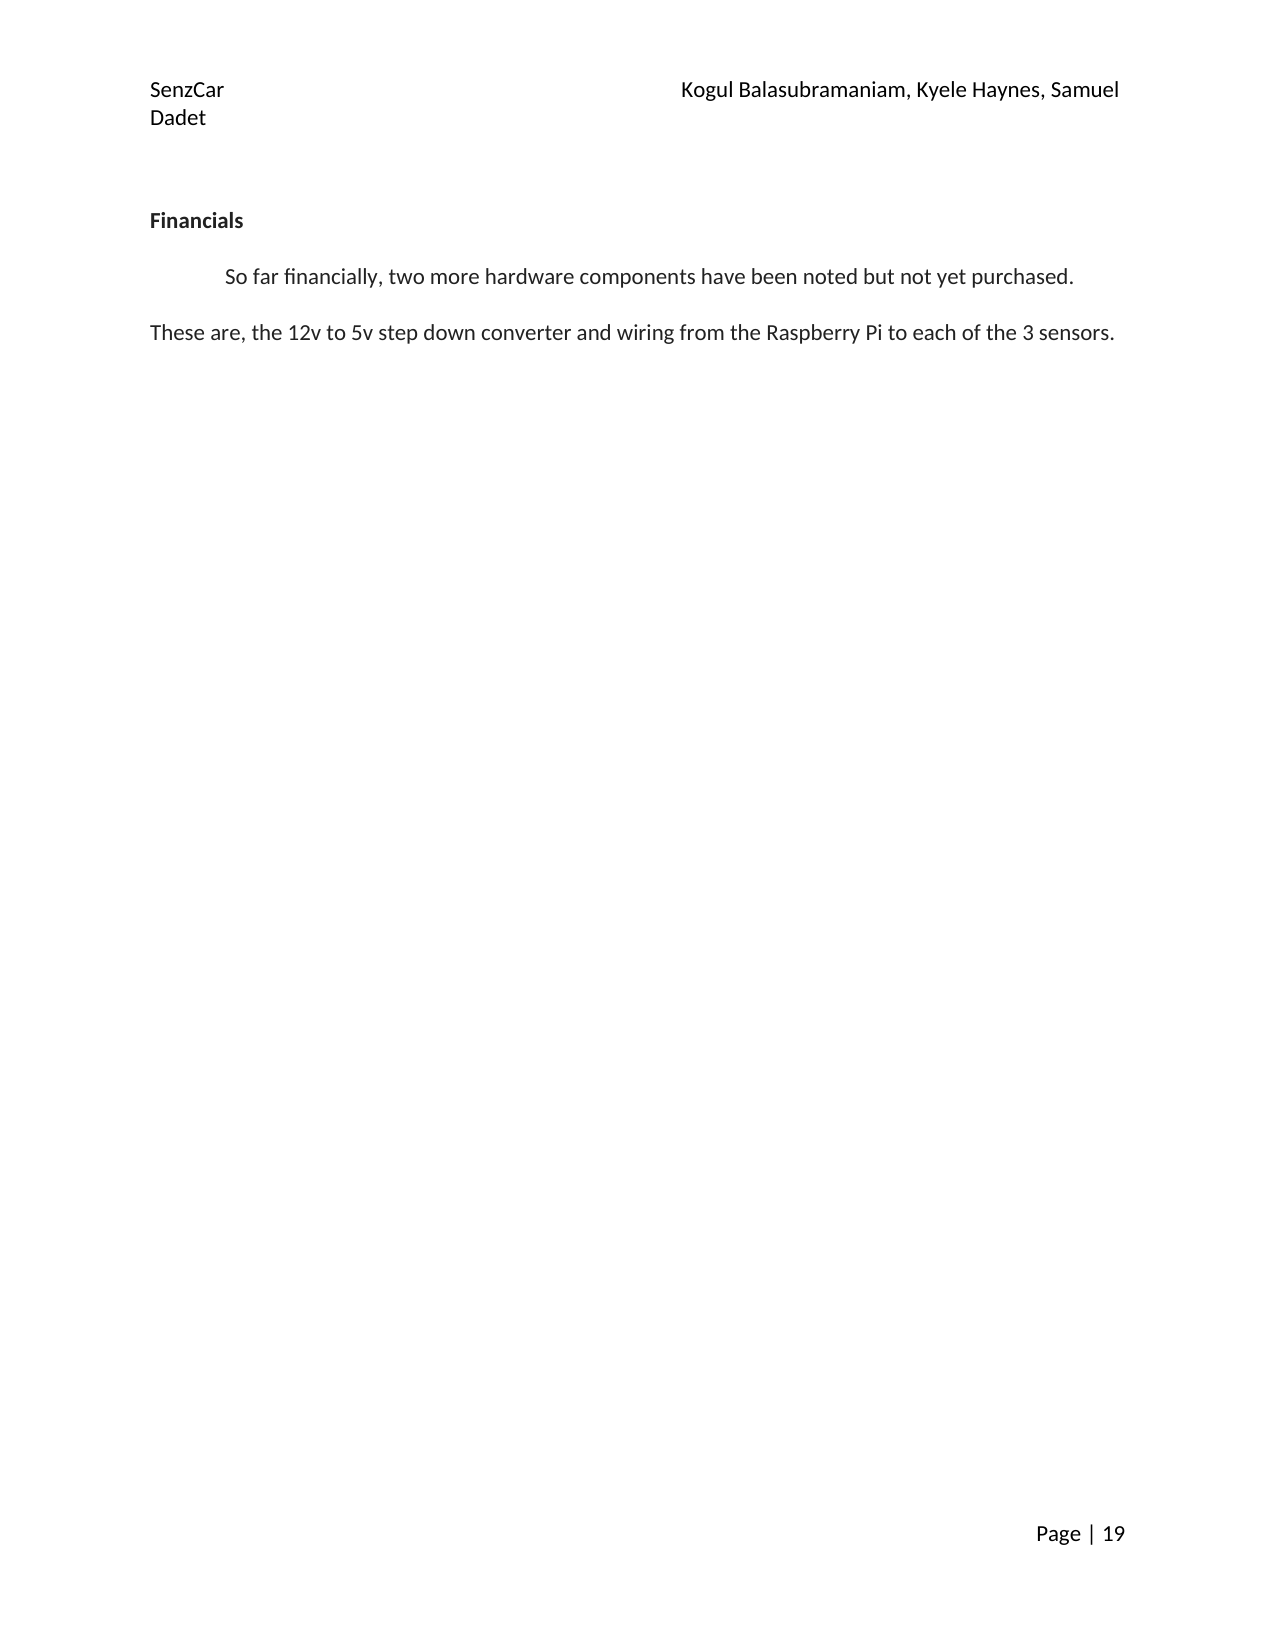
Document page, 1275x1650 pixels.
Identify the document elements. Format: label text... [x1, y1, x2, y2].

text So far financially, two more hardware components have been noted but not yet purchased. These are, the 12v to 5v step down converter and wiring from the Raspberry Pi to each of the 3 sensors. [150, 262, 1125, 346]
text Financials [150, 206, 1125, 234]
